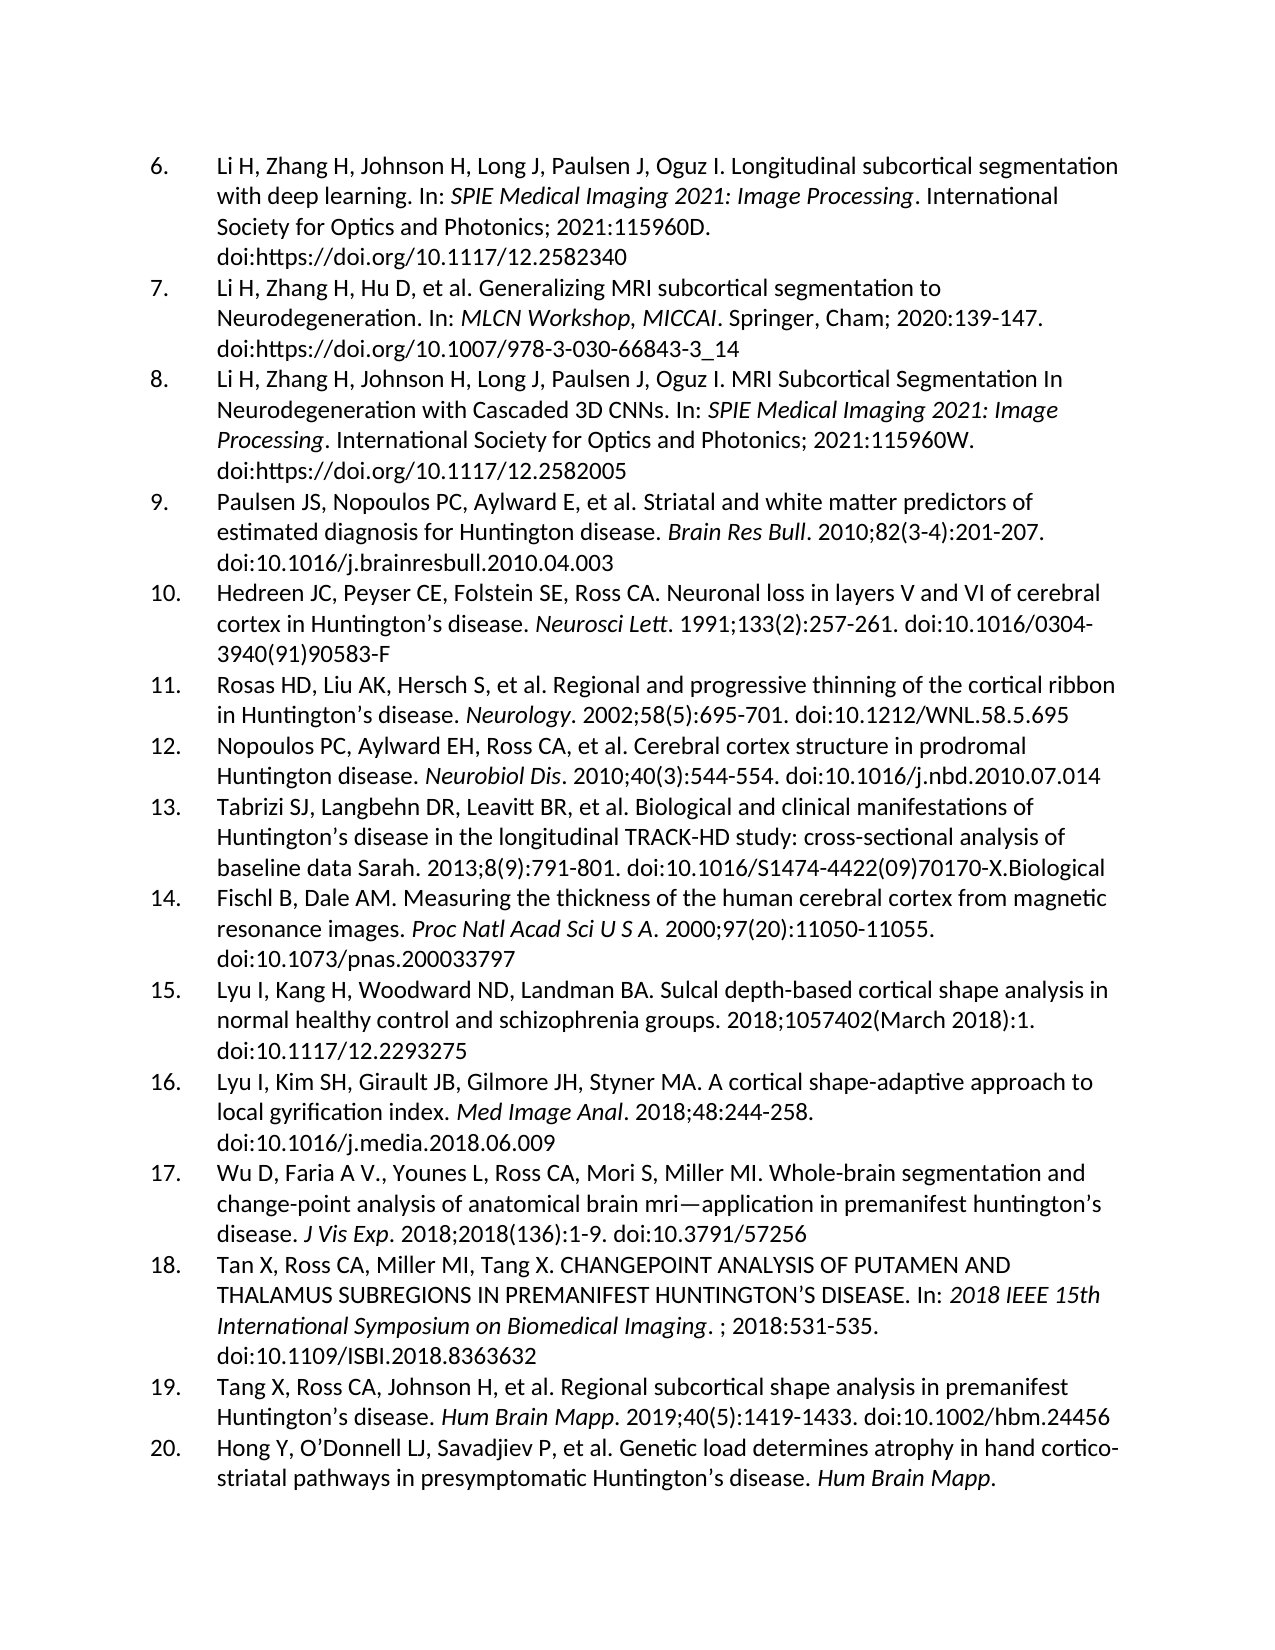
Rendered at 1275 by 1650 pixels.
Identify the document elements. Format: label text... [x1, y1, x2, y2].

text 10. Hedreen JC, Peyser CE, Folstein SE, Ross CA. Neuronal loss in layers V and VI of cerebral cortex in Huntington’s disease. Neurosci Lett. 1991;133(2):257-261. doi:10.1016/0304-3940(91)90583-F [150, 577, 1125, 669]
text 12. Nopoulos PC, Aylward EH, Ross CA, et al. Cerebral cortex structure in prodromal Huntington disease. Neurobiol Dis. 2010;40(3):544-554. doi:10.1016/j.nbd.2010.07.014 [150, 730, 1125, 791]
text 19. Tang X, Ross CA, Johnson H, et al. Regional subcortical shape analysis in premanifest Huntington’s disease. Hum Brain Mapp. 2019;40(5):1419-1433. doi:10.1002/hbm.24456 [150, 1371, 1125, 1432]
text 13. Tabrizi SJ, Langbehn DR, Leavitt BR, et al. Biological and clinical manifestations of Huntington’s disease in the longitudinal TRACK-HD study: cross-sectional analysis of baseline data Sarah. 2013;8(9):791-801. doi:10.1016/S1474-4422(09)70170-X.Biological [150, 791, 1125, 882]
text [150, 1432, 1125, 1493]
text 16. Lyu I, Kim SH, Girault JB, Gilmore JH, Styner MA. A cortical shape-adaptive approach to local gyrification index. Med Image Anal. 2018;48:244-258. doi:10.1016/j.media.2018.06.009 [150, 1066, 1125, 1157]
text 14. Fischl B, Dale AM. Measuring the thickness of the human cerebral cortex from magnetic resonance images. Proc Natl Acad Sci U S A. 2000;97(20):11050-11055. doi:10.1073/pnas.200033797 [150, 882, 1125, 974]
text 8. Li H, Zhang H, Johnson H, Long J, Paulsen J, Oguz I. MRI Subcortical Segmentation In Neurodegeneration with Cascaded 3D CNNs. In: SPIE Medical Imaging 2021: Image Processing. International Society for Optics and Photonics; 2021:115960W. doi:https://doi.org/10.1117/12.2582005 [150, 364, 1125, 486]
text 7. Li H, Zhang H, Hu D, et al. Generalizing MRI subcortical segmentation to Neurodegeneration. In: MLCN Workshop, MICCAI. Springer, Cham; 2020:139-147. doi:https://doi.org/10.1007/978-3-030-66843-3_14 [150, 272, 1125, 364]
text 17. Wu D, Faria A V., Younes L, Ross CA, Mori S, Miller MI. Whole-brain segmentation and change-point analysis of anatomical brain mri—application in premanifest huntington’s disease. J Vis Exp. 2018;2018(136):1-9. doi:10.3791/57256 [150, 1157, 1125, 1249]
text 15. Lyu I, Kang H, Woodward ND, Landman BA. Sulcal depth-based cortical shape analysis in normal healthy control and schizophrenia groups. 2018;1057402(March 2018):1. doi:10.1117/12.2293275 [150, 974, 1125, 1066]
text 18. Tan X, Ross CA, Miller MI, Tang X. CHANGEPOINT ANALYSIS OF PUTAMEN AND THALAMUS SUBREGIONS IN PREMANIFEST HUNTINGTON’S DISEASE. In: 2018 IEEE 15th International Symposium on Biomedical Imaging. ; 2018:531-535. doi:10.1109/ISBI.2018.8363632 [150, 1249, 1125, 1371]
text 11. Rosas HD, Liu AK, Hersch S, et al. Regional and progressive thinning of the cortical ribbon in Huntington’s disease. Neurology. 2002;58(5):695-701. doi:10.1212/WNL.58.5.695 [150, 669, 1125, 730]
text 6. Li H, Zhang H, Johnson H, Long J, Paulsen J, Oguz I. Longitudinal subcortical segmentation with deep learning. In: SPIE Medical Imaging 2021: Image Processing. International Society for Optics and Photonics; 2021:115960D. doi:https://doi.org/10.1117/12.2582340 [150, 150, 1125, 272]
text 9. Paulsen JS, Nopoulos PC, Aylward E, et al. Striatal and white matter predictors of estimated diagnosis for Huntington disease. Brain Res Bull. 2010;82(3-4):201-207. doi:10.1016/j.brainresbull.2010.04.003 [150, 486, 1125, 577]
